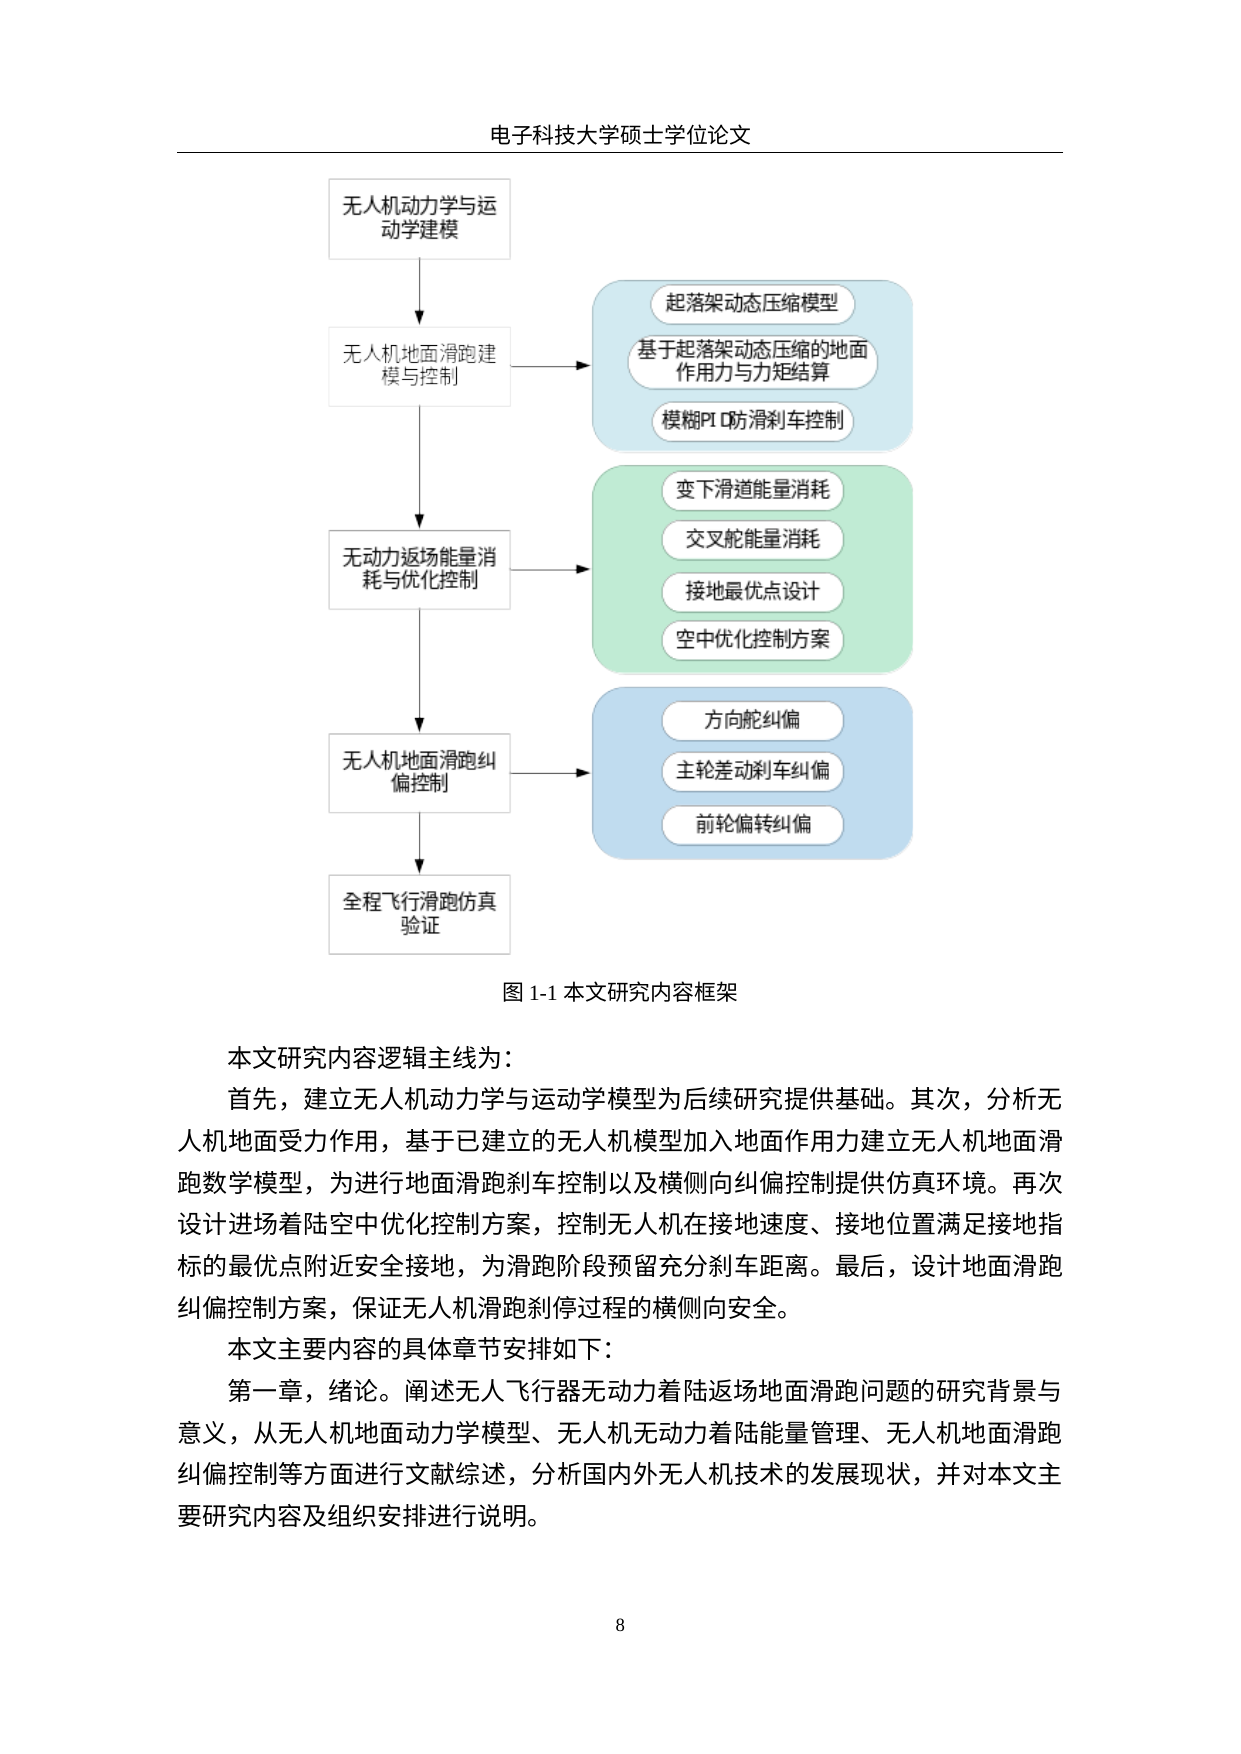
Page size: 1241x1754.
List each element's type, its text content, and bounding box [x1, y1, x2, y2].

text 首先，建立无人机动力学与运动学模型为后续研究提供基础。其次，分析无人机地面受力作用，基于已建立的无人机模型加入地面作用力建立无人机地面滑跑数学模型，为进行地面滑跑刹车控制以及横侧向纠偏控制提供仿真环境。再次，设计进场着陆空中优化控制方案，控制无人机在接地速度、接地位置满足接地指标的最优点附近安全接地，为滑跑阶段预留充分刹车距离。最后，设计地面滑跑纠偏控制方案，保证无人机滑跑刹停过程的横侧向安全。 [177, 1076, 1063, 1326]
text 本文研究内容逻辑主线为： [177, 1034, 1063, 1076]
text 本文主要内容的具体章节安排如下： [177, 1326, 1063, 1367]
text 图1-1 本文研究内容框架 [177, 967, 1063, 1009]
text 第一章，绪论。阐述无人飞行器无动力着陆返场地面滑跑问题的研究背景与意义，从无人机地面动力学模型、无人机无动力着陆能量管理、无人机地面滑跑纠偏控制等方面进行文献综述，分析国内外无人机技术的发展现状，并对本文主要研究内容及组织安排进行说明。 [177, 1367, 1063, 1534]
